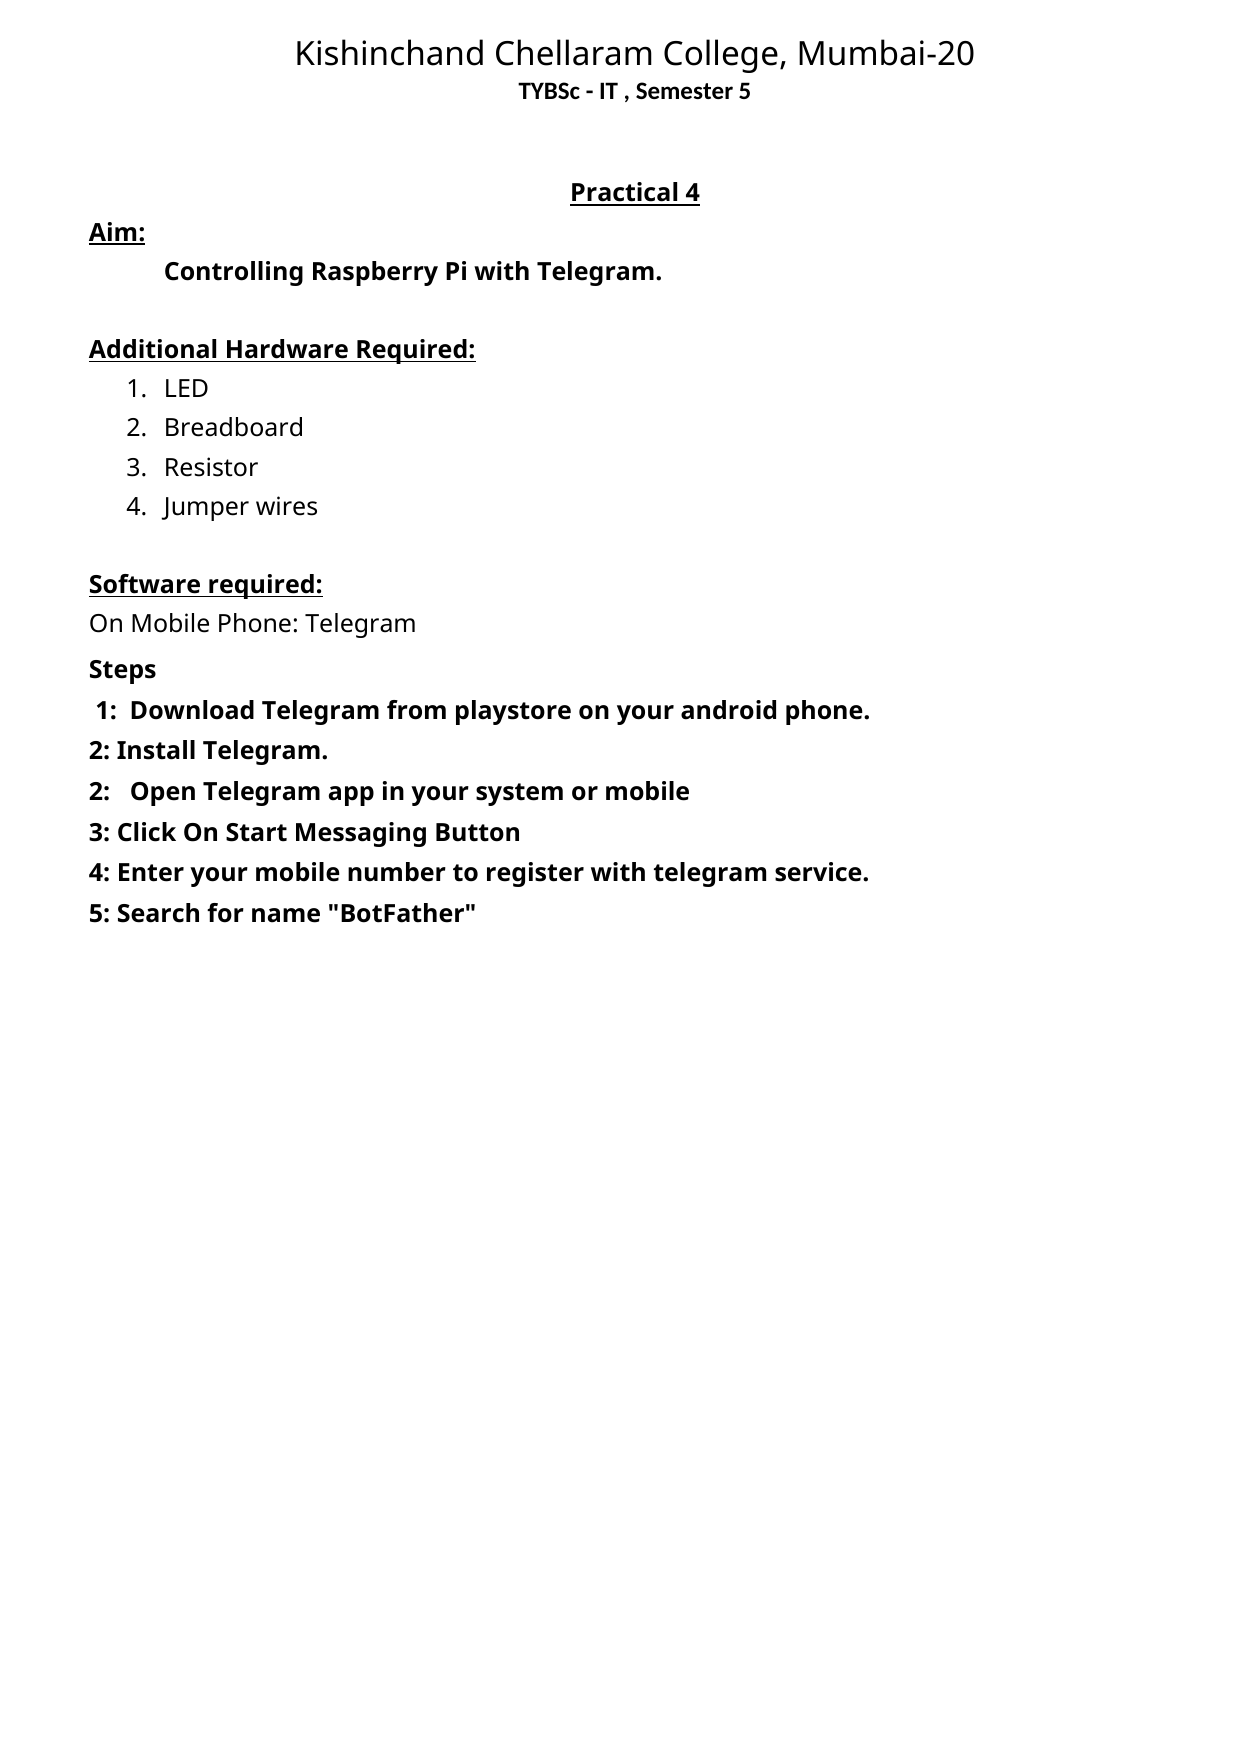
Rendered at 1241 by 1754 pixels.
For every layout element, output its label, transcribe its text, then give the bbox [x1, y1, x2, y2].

list LED [126, 371, 1181, 405]
text Additional Hardware Required: [89, 332, 1181, 366]
text 3: Click On Start Messaging Button [89, 808, 1181, 848]
list Breadboard [126, 410, 1181, 444]
text Aim: [89, 214, 1181, 248]
text 2: Install Telegram. [89, 726, 1181, 767]
text 2: Open Telegram app in your system or mobile [89, 767, 1181, 808]
text Practical 4 [89, 175, 1181, 209]
text Steps [89, 645, 1181, 686]
text 5: Search for name "BotFather" [89, 889, 1181, 929]
list Jumper wires [126, 488, 1181, 522]
text 1: Download Telegram from playstore on your android phone. [89, 686, 1181, 726]
text Software required: [89, 567, 1181, 601]
text On Mobile Phone: Telegram [89, 606, 1181, 640]
list Resistor [126, 449, 1181, 483]
text 4: Enter your mobile number to register with telegram service. [89, 848, 1181, 889]
text Controlling Raspberry Pi with Telegram. [89, 253, 1181, 287]
